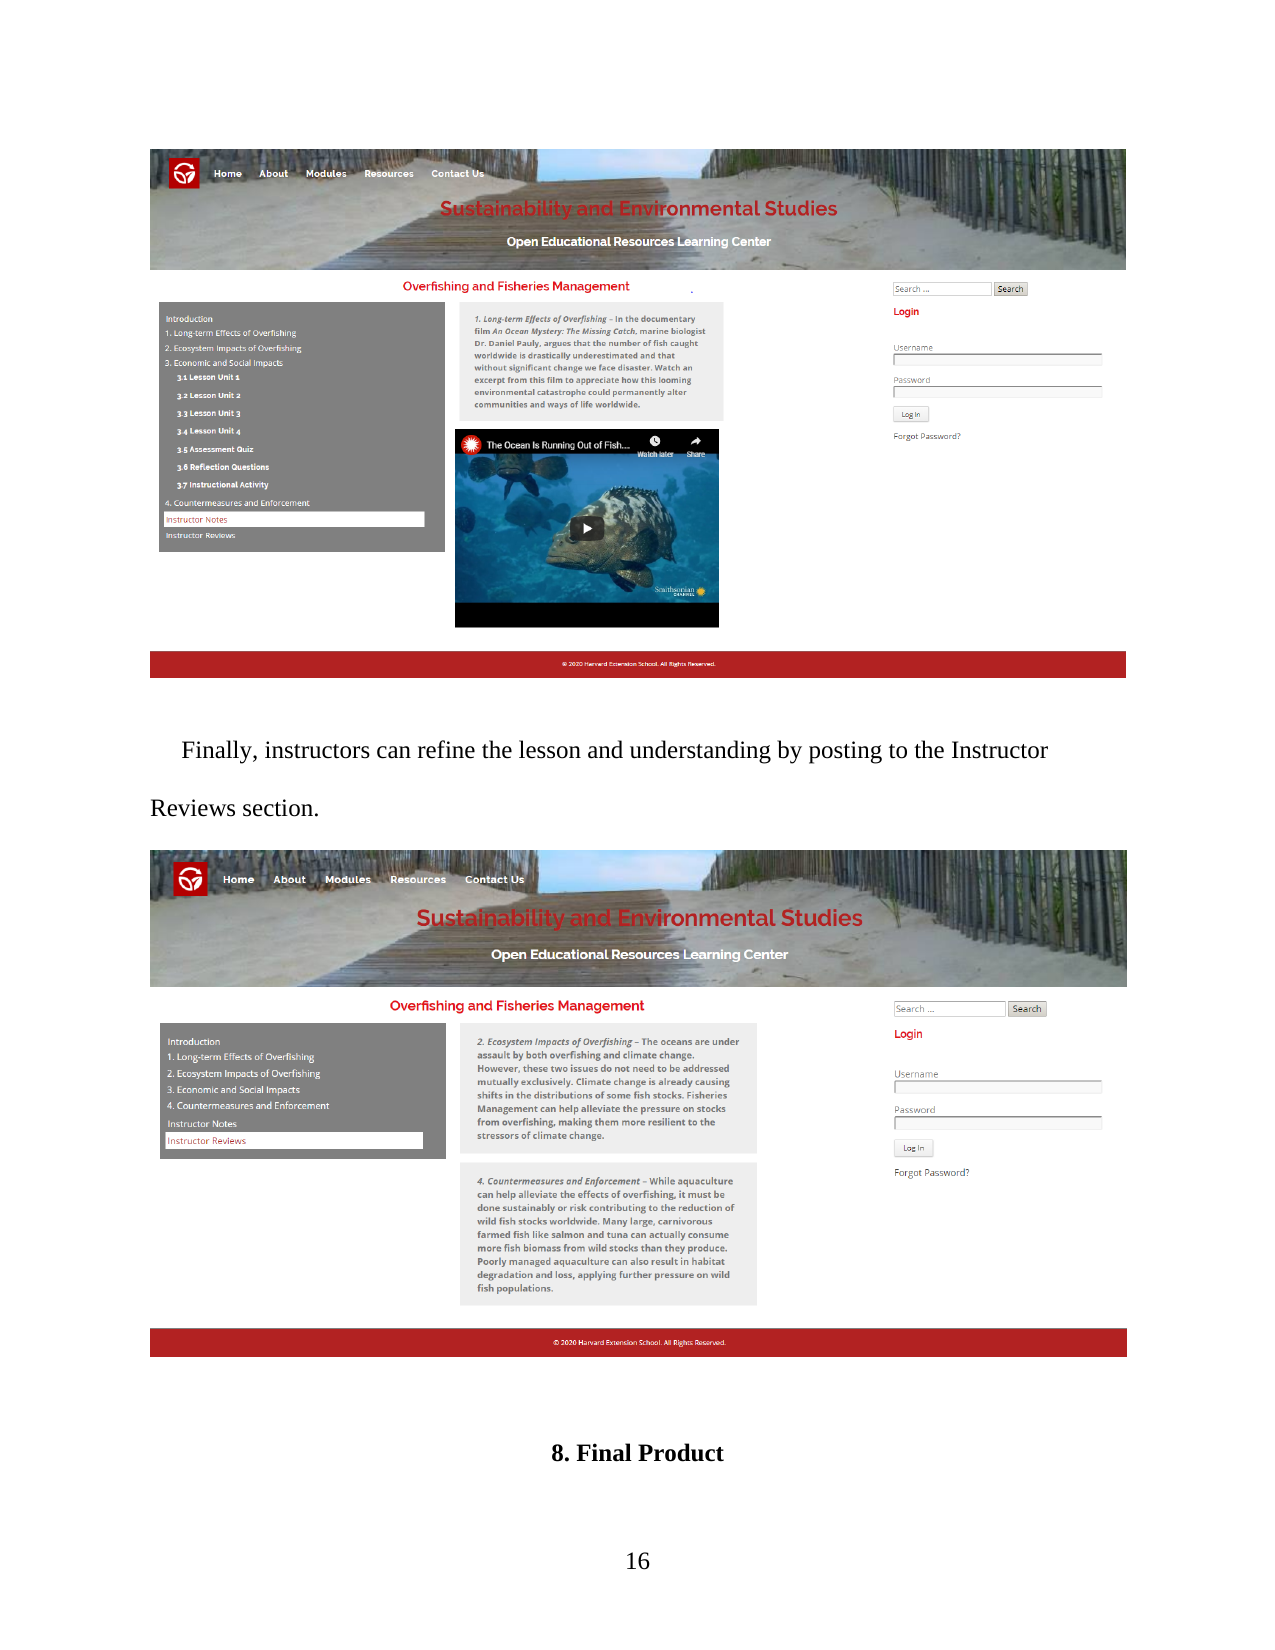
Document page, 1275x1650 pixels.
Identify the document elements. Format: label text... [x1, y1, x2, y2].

picture [150, 850, 1127, 1357]
picture [150, 149, 1126, 678]
text 8. Final Product [150, 1438, 1125, 1467]
text Finally, instructors can refine the lesson and understanding by posting to the Instructor Reviews section. [150, 735, 1125, 821]
